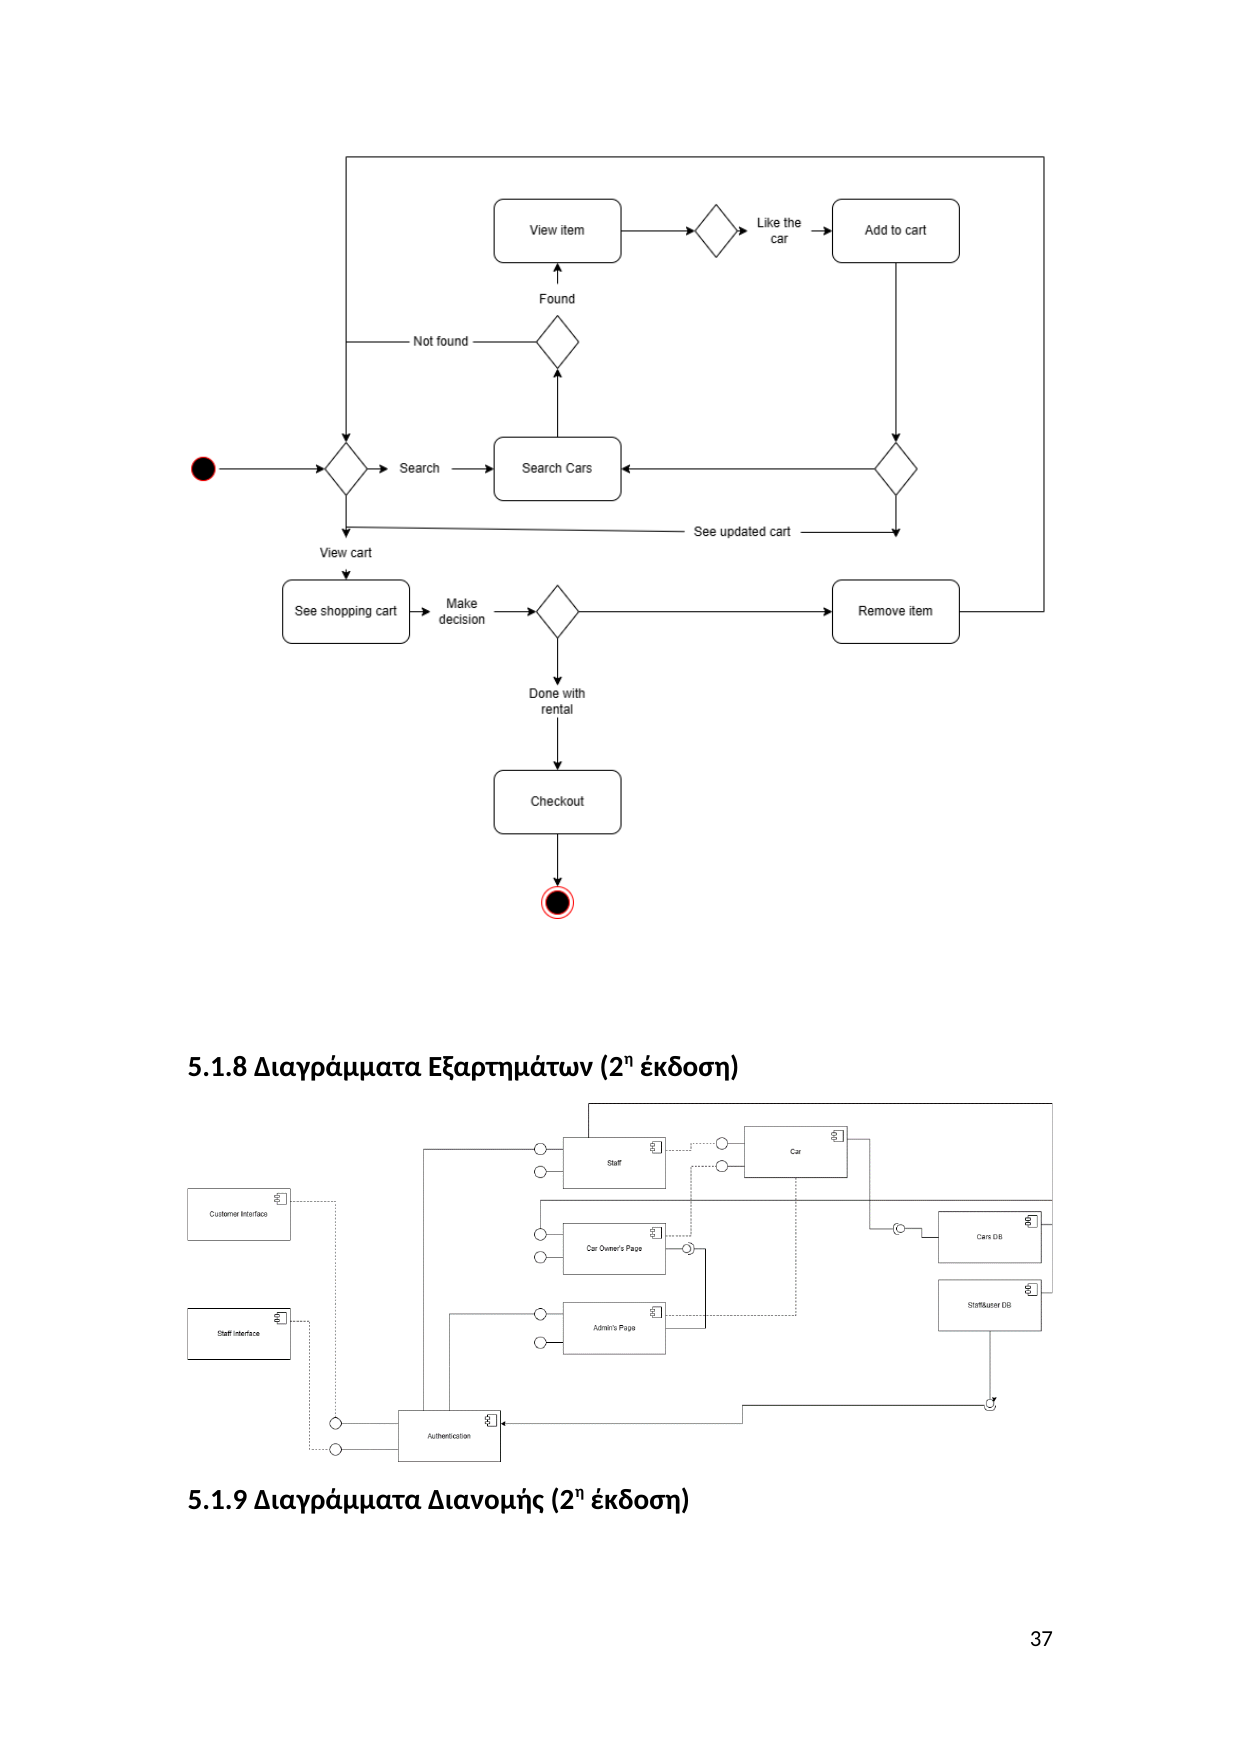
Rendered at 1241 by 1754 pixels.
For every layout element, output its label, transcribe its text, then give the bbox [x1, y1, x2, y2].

picture [187, 150, 1053, 919]
text 5.1.9 Διαγράμματα Διανομής (2η έκδοση) [187, 1481, 1053, 1516]
text 5.1.8 Διαγράμματα Εξαρτημάτων (2η έκδοση) [187, 1048, 1053, 1084]
picture [187, 1103, 1053, 1462]
